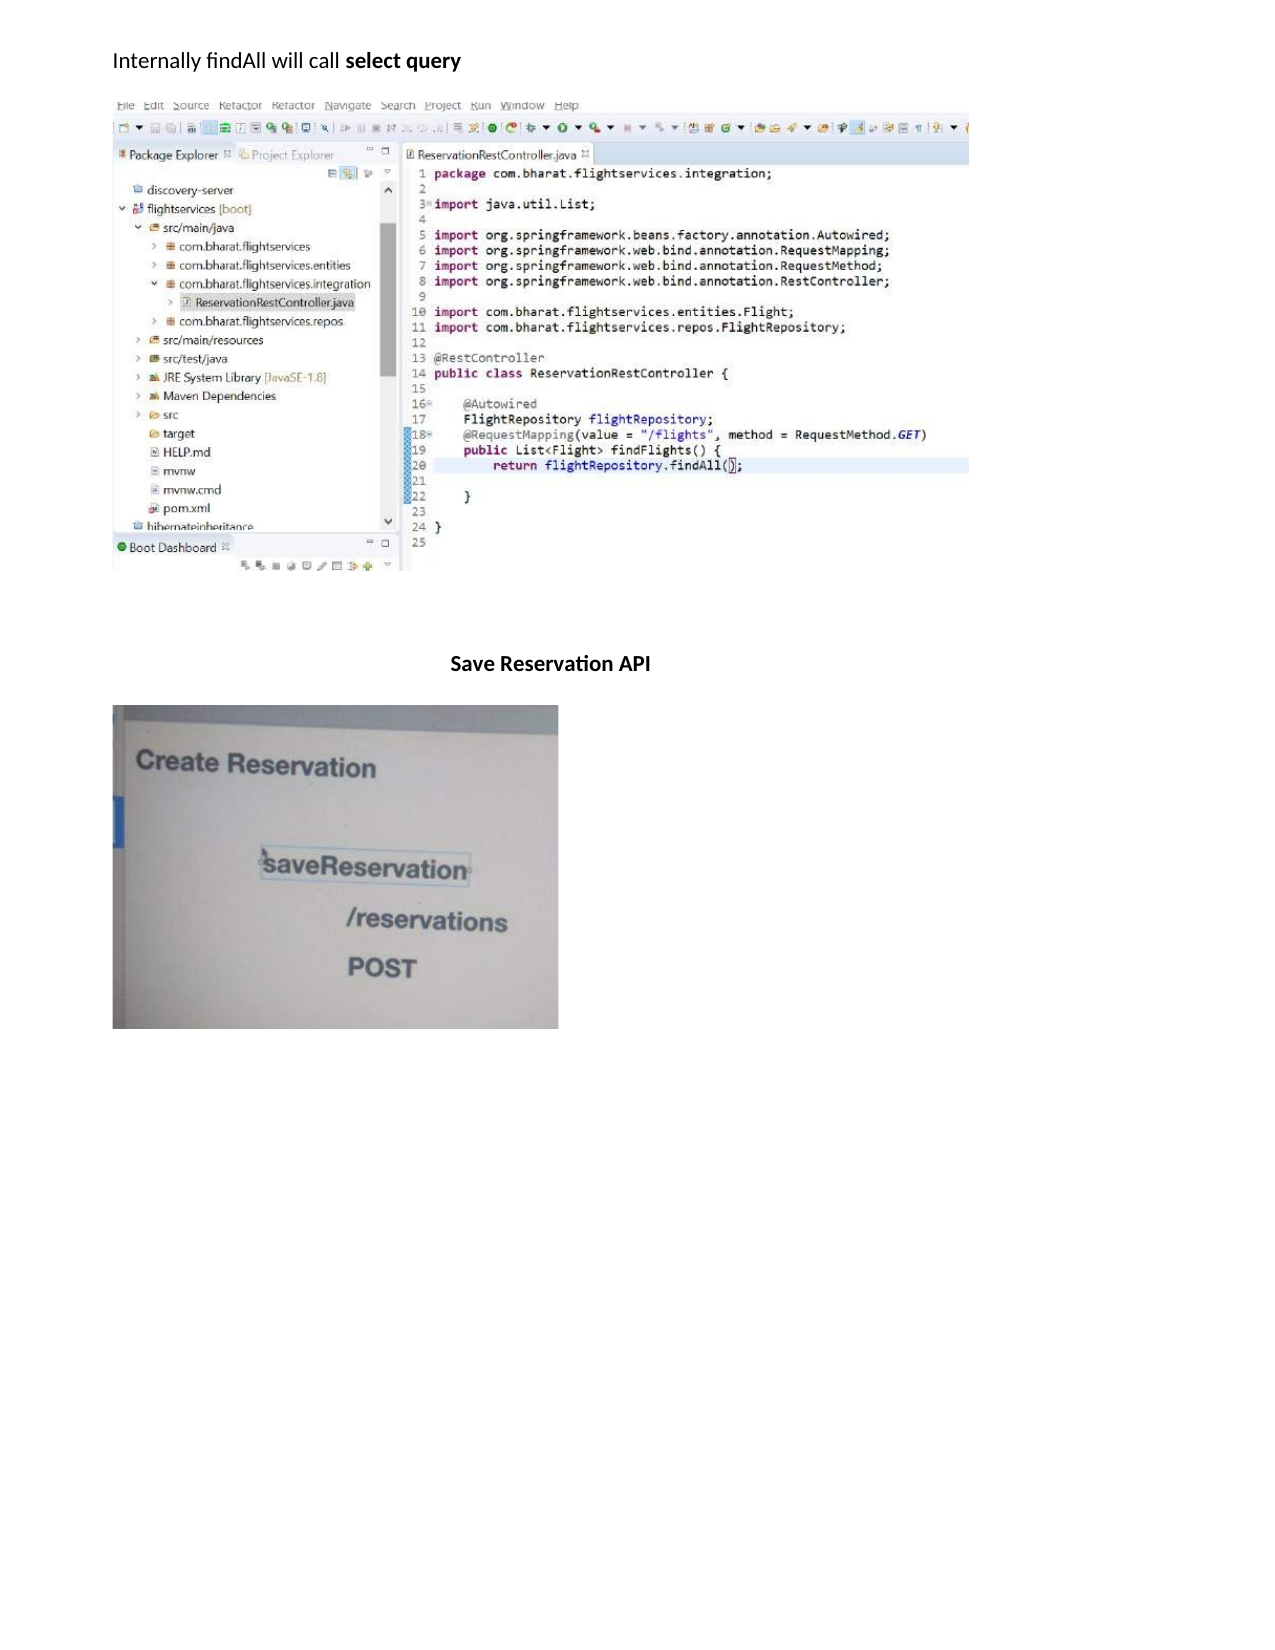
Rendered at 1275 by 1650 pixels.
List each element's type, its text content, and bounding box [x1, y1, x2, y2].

text Internally findAll will call select query [112, 47, 1275, 75]
picture [112, 705, 559, 1029]
picture [112, 102, 969, 571]
subtitle Save Reservation API [256, 649, 845, 677]
